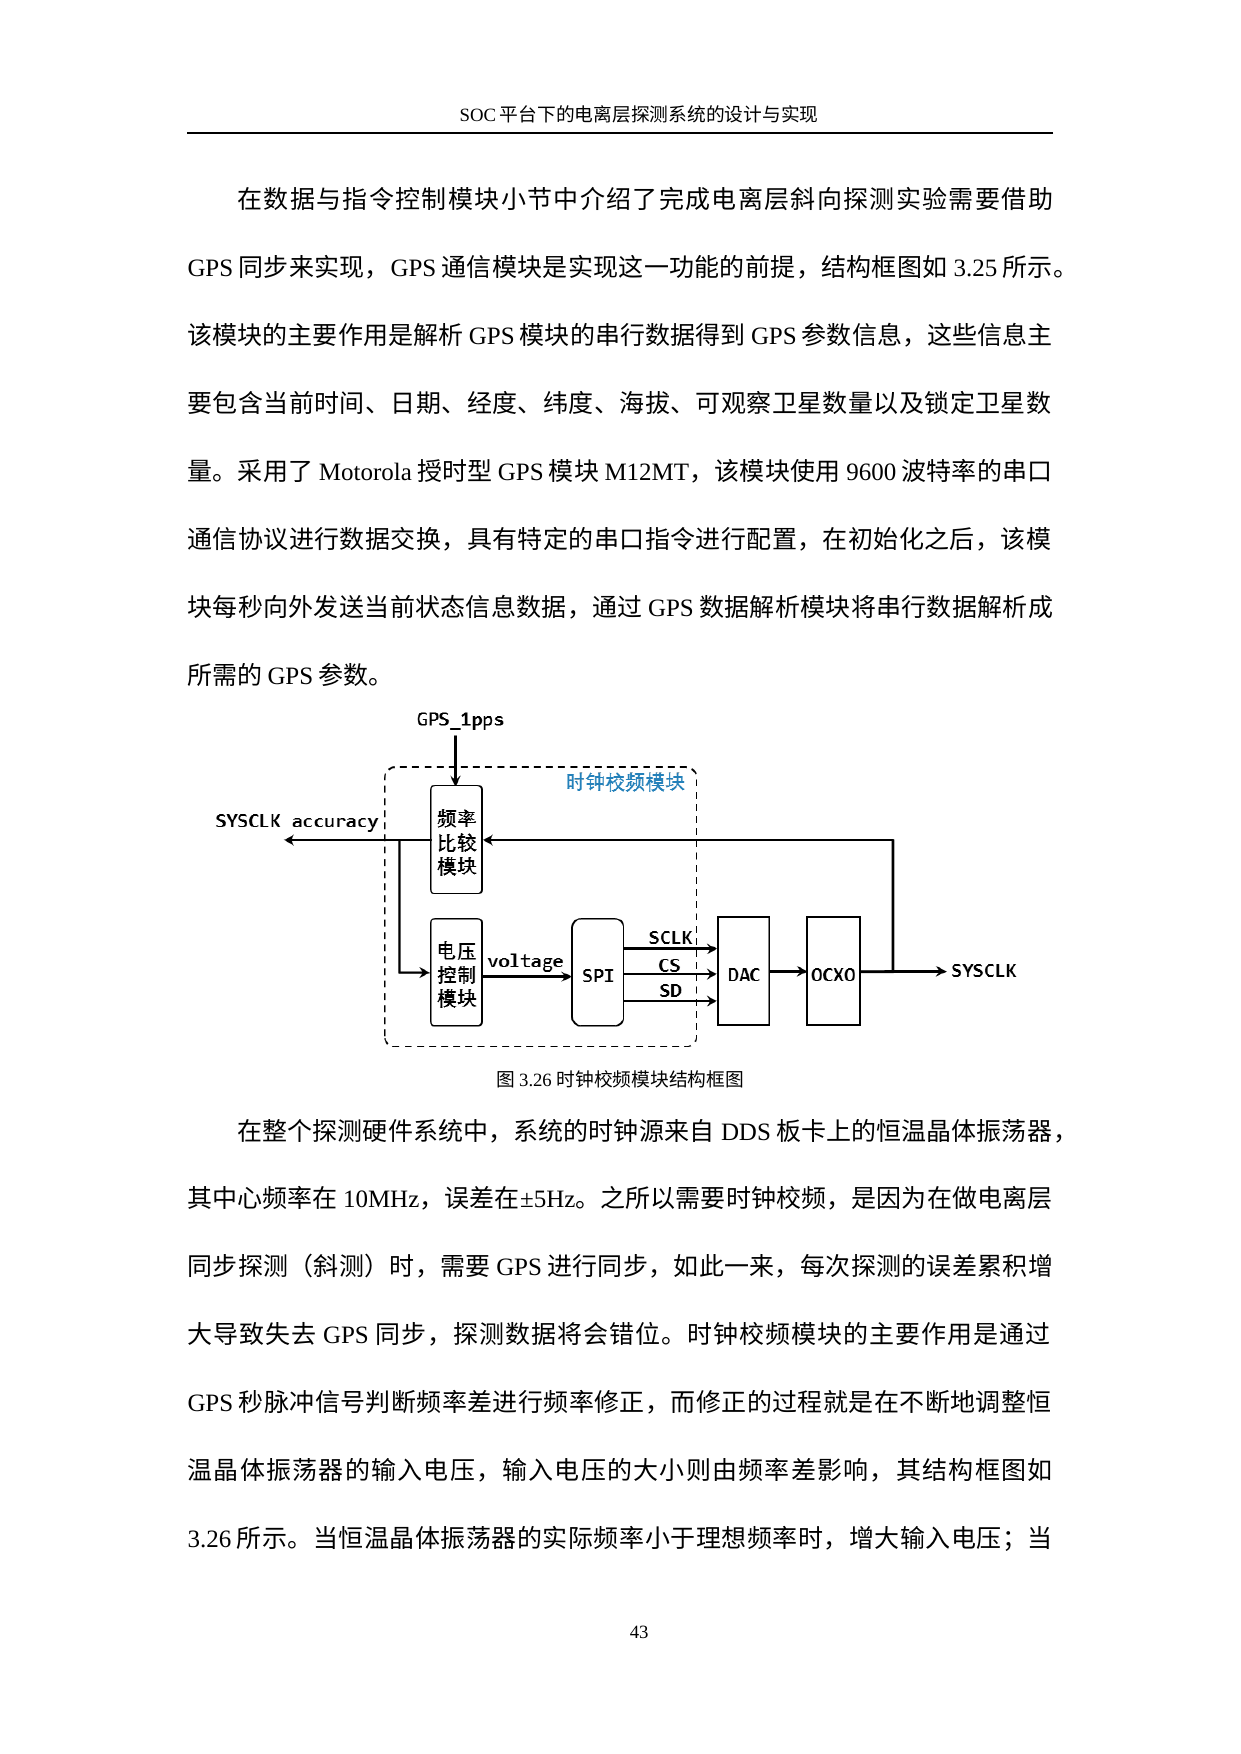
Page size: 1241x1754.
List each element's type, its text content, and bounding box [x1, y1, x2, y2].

text 在数据与指令控制模块小节中介绍了完成电离层斜向探测实验需要借助GPS同步来实现，GPS通信模块是实现这一功能的前提，结构框图如3.25所示。该模块的主要作用是解析GPS模块的串行数据得到GPS参数信息，这些信息主要包含当前时间、日期、经度、纬度、海拔、可观察卫星数量以及锁定卫星数量。采用了Motorola授时型GPS模块M12MT，该模块使用9600波特率的串口通信协议进行数据交换，具有特定的串口指令进行配置，在初始化之后，该模块每秒向外发送当前状态信息数据，通过GPS数据解析模块将串行数据解析成所需的GPS参数。 [187, 164, 1053, 707]
picture [187, 707, 1073, 1047]
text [187, 1095, 1053, 1571]
text 图3.26 时钟校频模块结构框图 [187, 1061, 1053, 1095]
